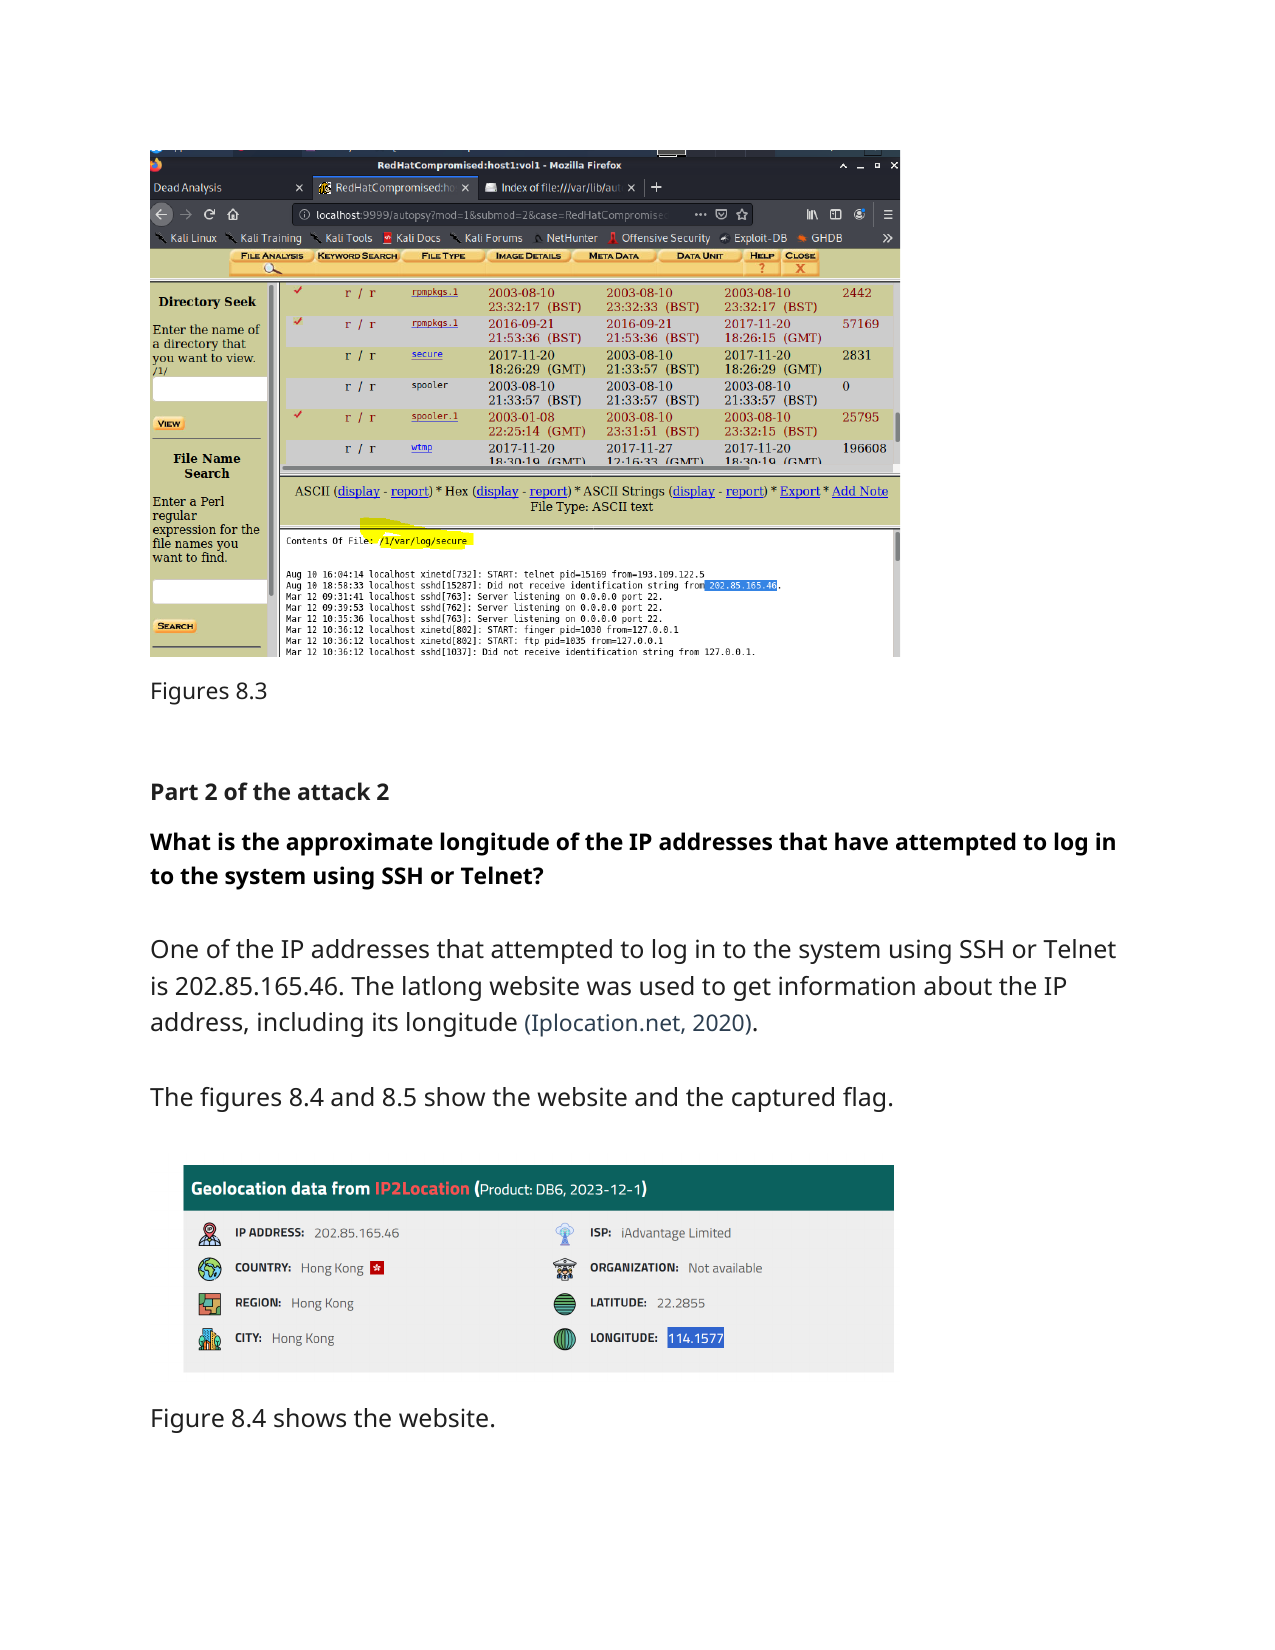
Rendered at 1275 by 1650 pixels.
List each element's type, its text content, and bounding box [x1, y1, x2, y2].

text What is the approximate longitude of the IP addresses that have attempted to log in to the system using SSH or Telnet? [150, 826, 1125, 891]
text Figure 8.4 shows the website. [150, 1400, 1125, 1434]
text The figures 8.4 and 8.5 show the website and the captured flag. [150, 1079, 1125, 1113]
text Part 2 of the attack 2 [150, 776, 1125, 807]
text One of the IP addresses that attempted to log in to the system using SSH or Telnet is 202.85.165.46. The latlong website was used to get information about the IP address, including its longitude (Iplocation.net, 2020). [150, 931, 1125, 1039]
picture [150, 150, 901, 657]
picture [150, 1153, 901, 1382]
text Figures 8.3 [150, 675, 1125, 706]
